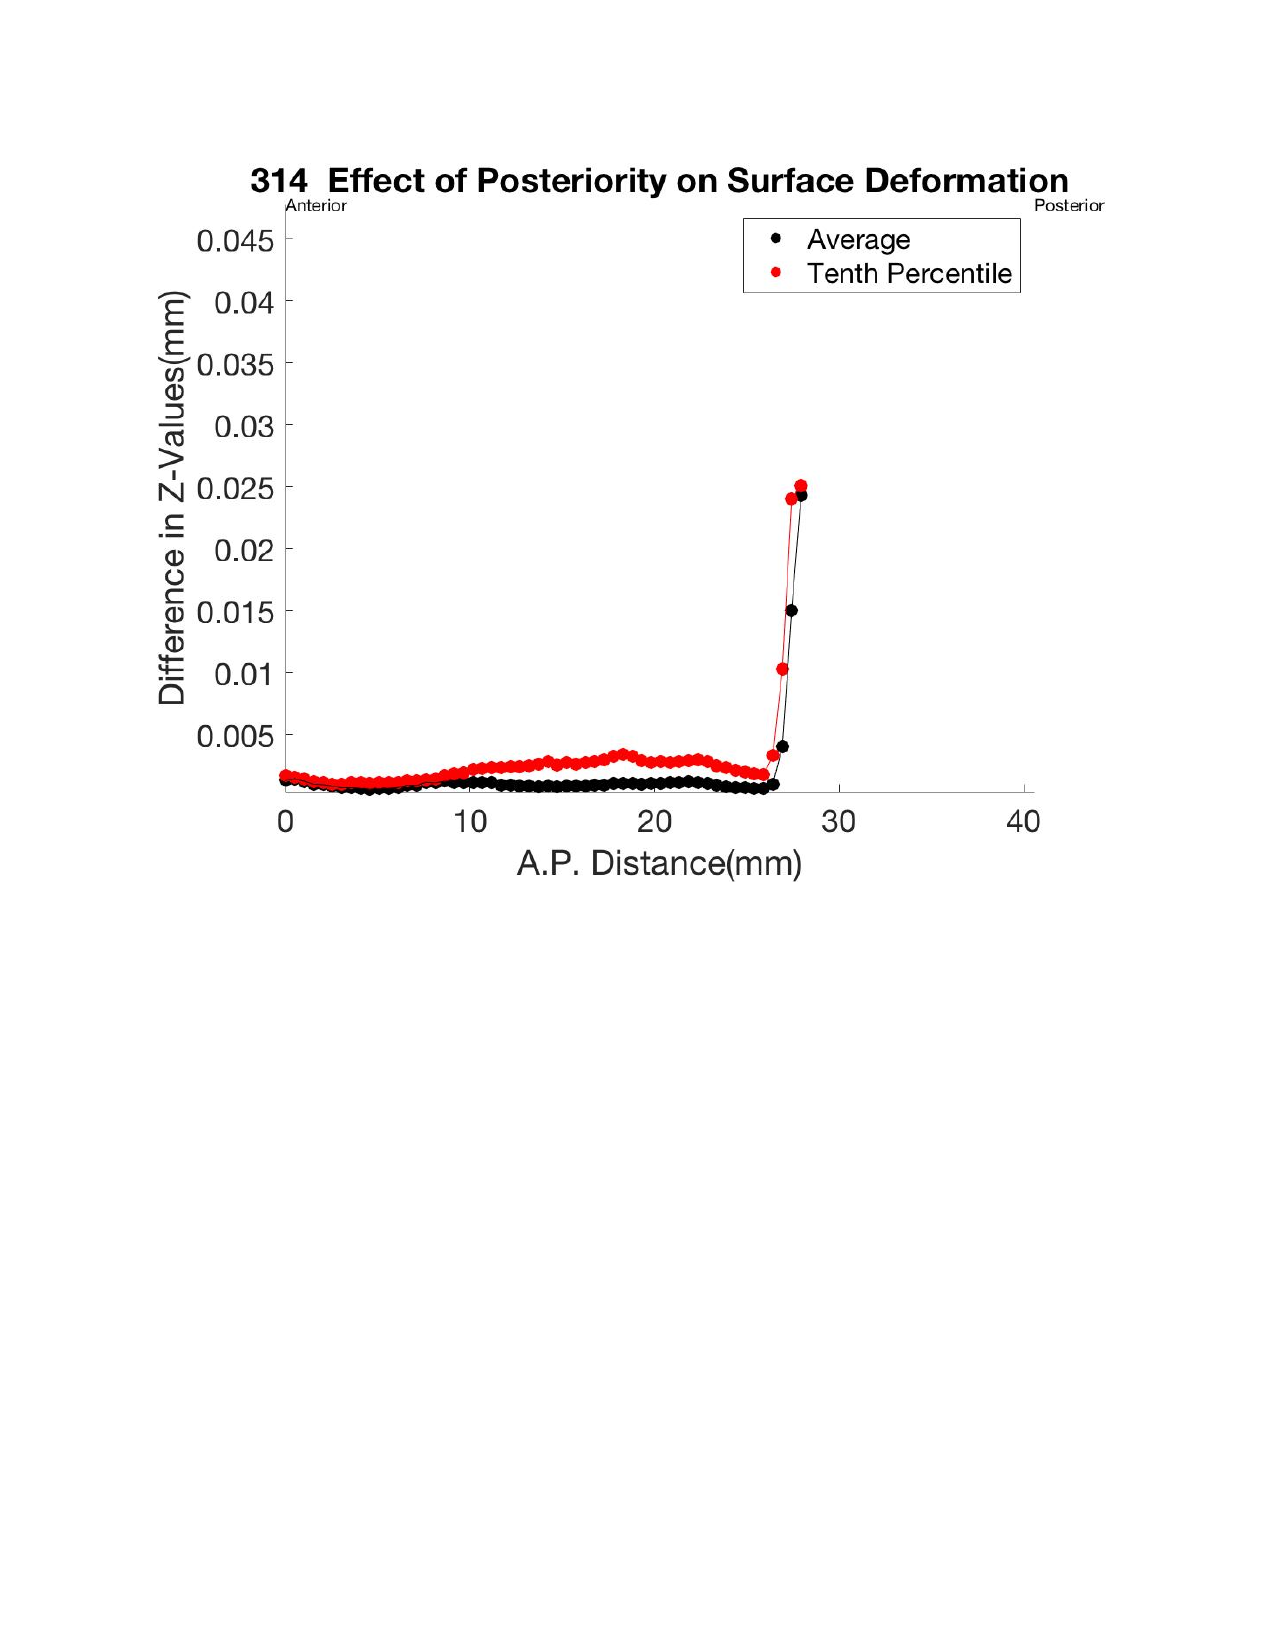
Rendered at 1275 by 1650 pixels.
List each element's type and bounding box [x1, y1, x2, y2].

picture [150, 150, 1125, 882]
